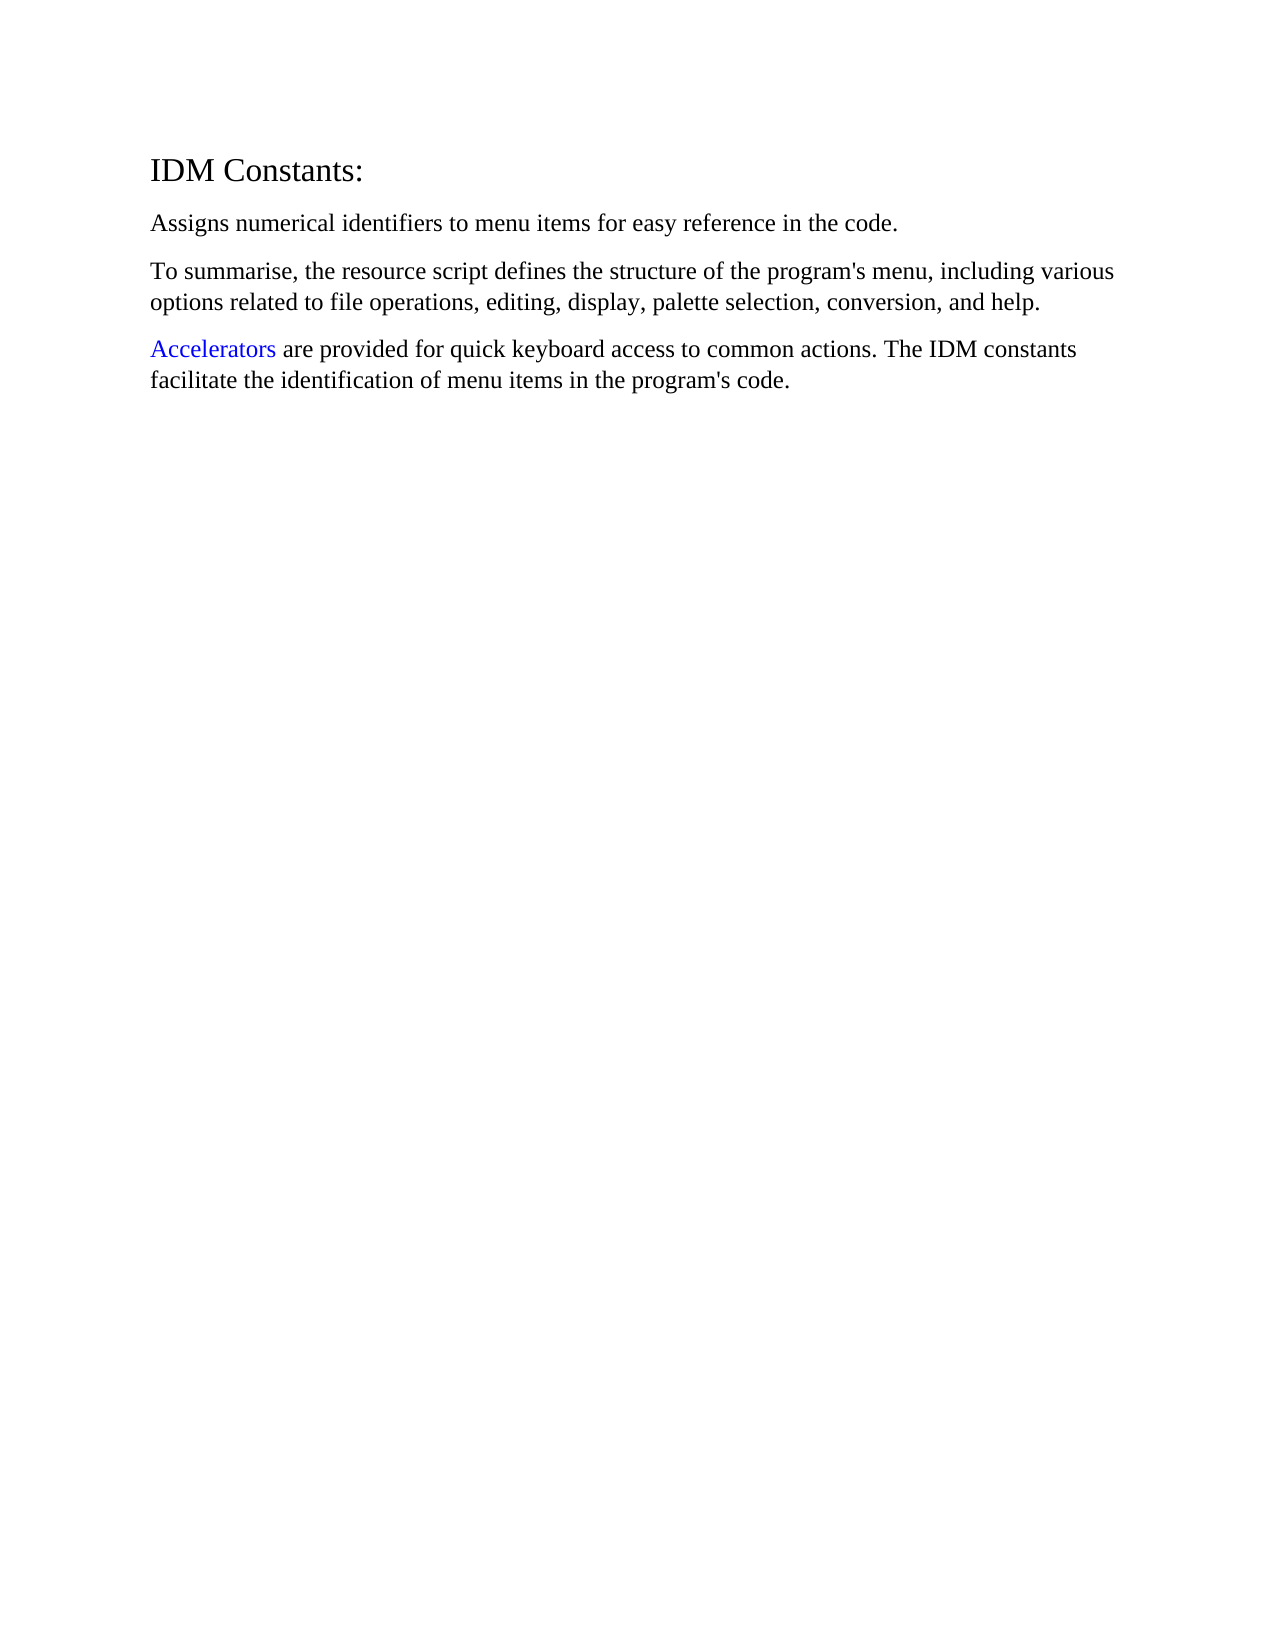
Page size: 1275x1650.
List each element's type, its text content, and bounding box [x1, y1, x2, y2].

text IDM Constants: [150, 150, 1125, 188]
text Accelerators are provided for quick keyboard access to common actions. The IDM constants facilitate the identification of menu items in the program's code. [150, 334, 1125, 394]
text Assigns numerical identifiers to menu items for easy reference in the code. [150, 208, 1125, 237]
text To summarise, the resource script defines the structure of the program's menu, including various options related to file operations, editing, display, palette selection, conversion, and help. [150, 256, 1125, 316]
